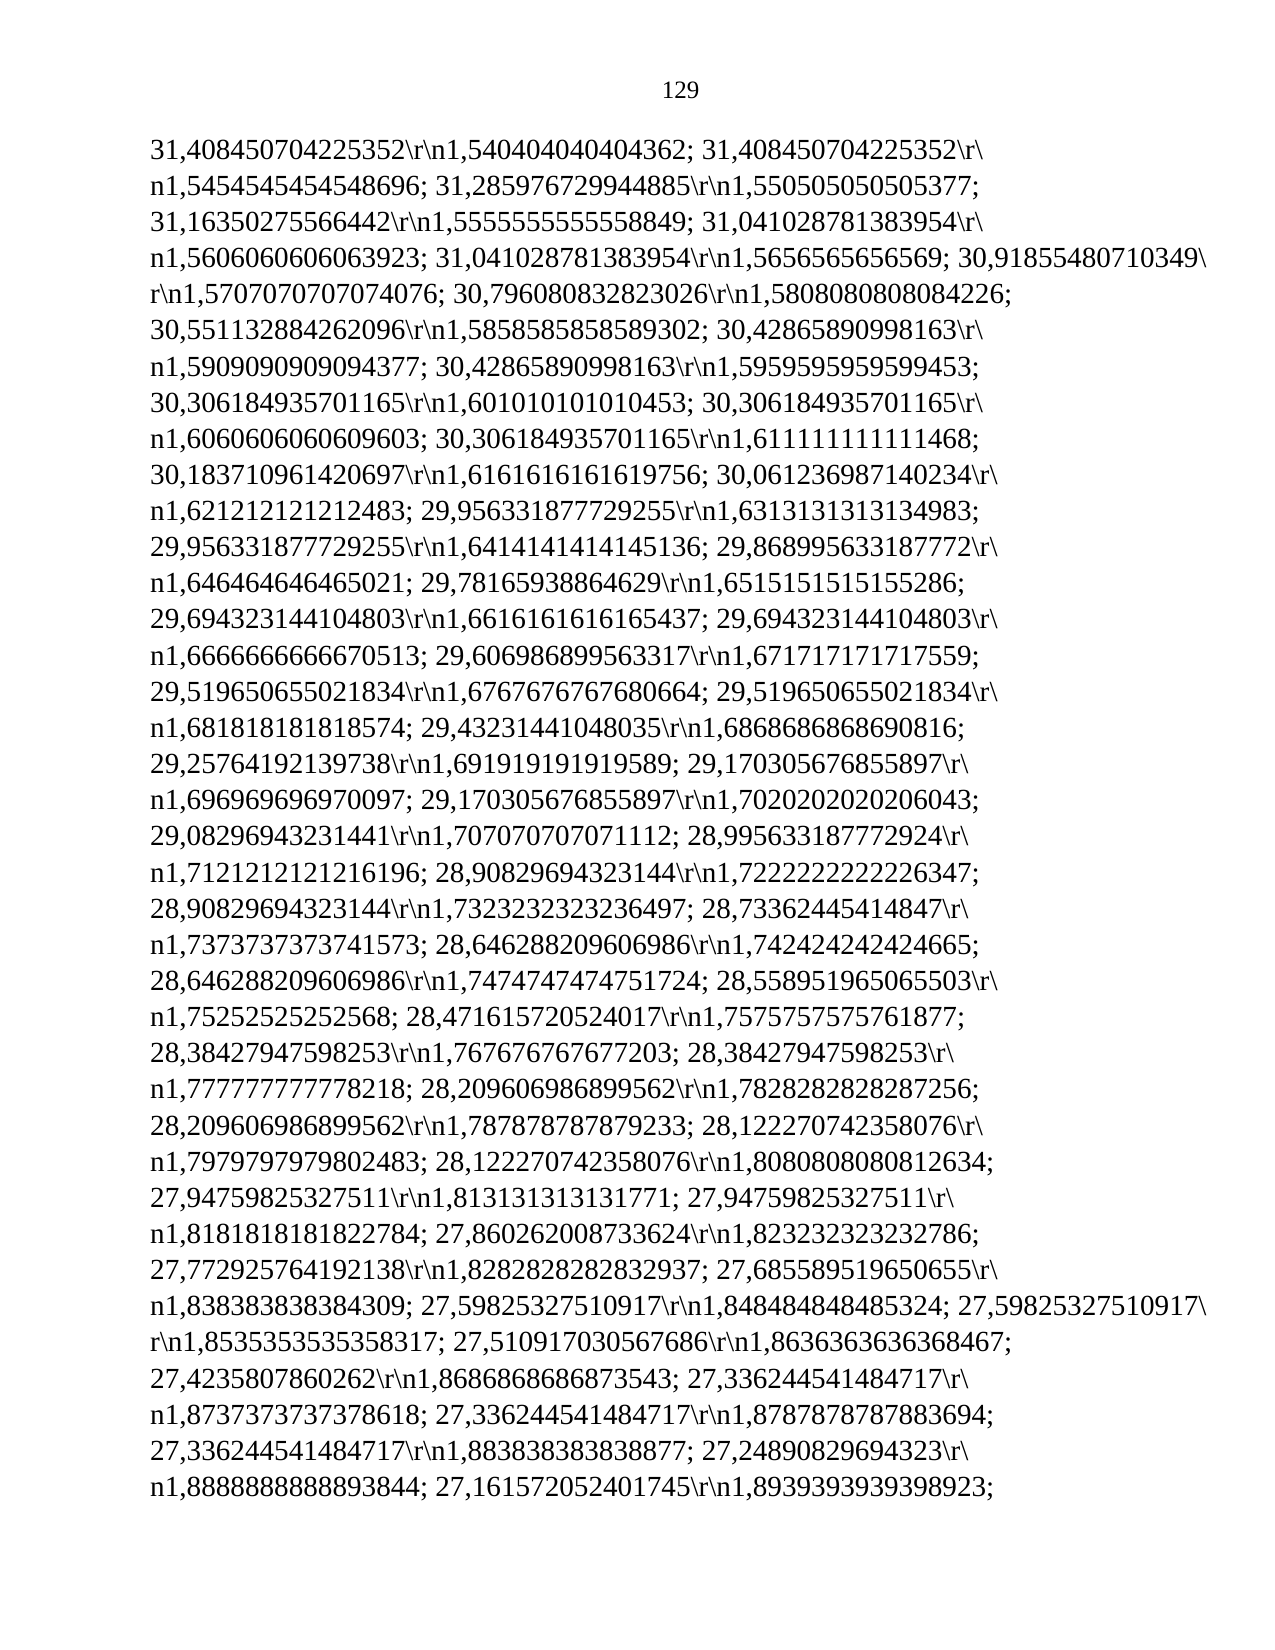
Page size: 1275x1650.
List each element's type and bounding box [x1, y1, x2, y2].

text [150, 132, 1211, 1503]
